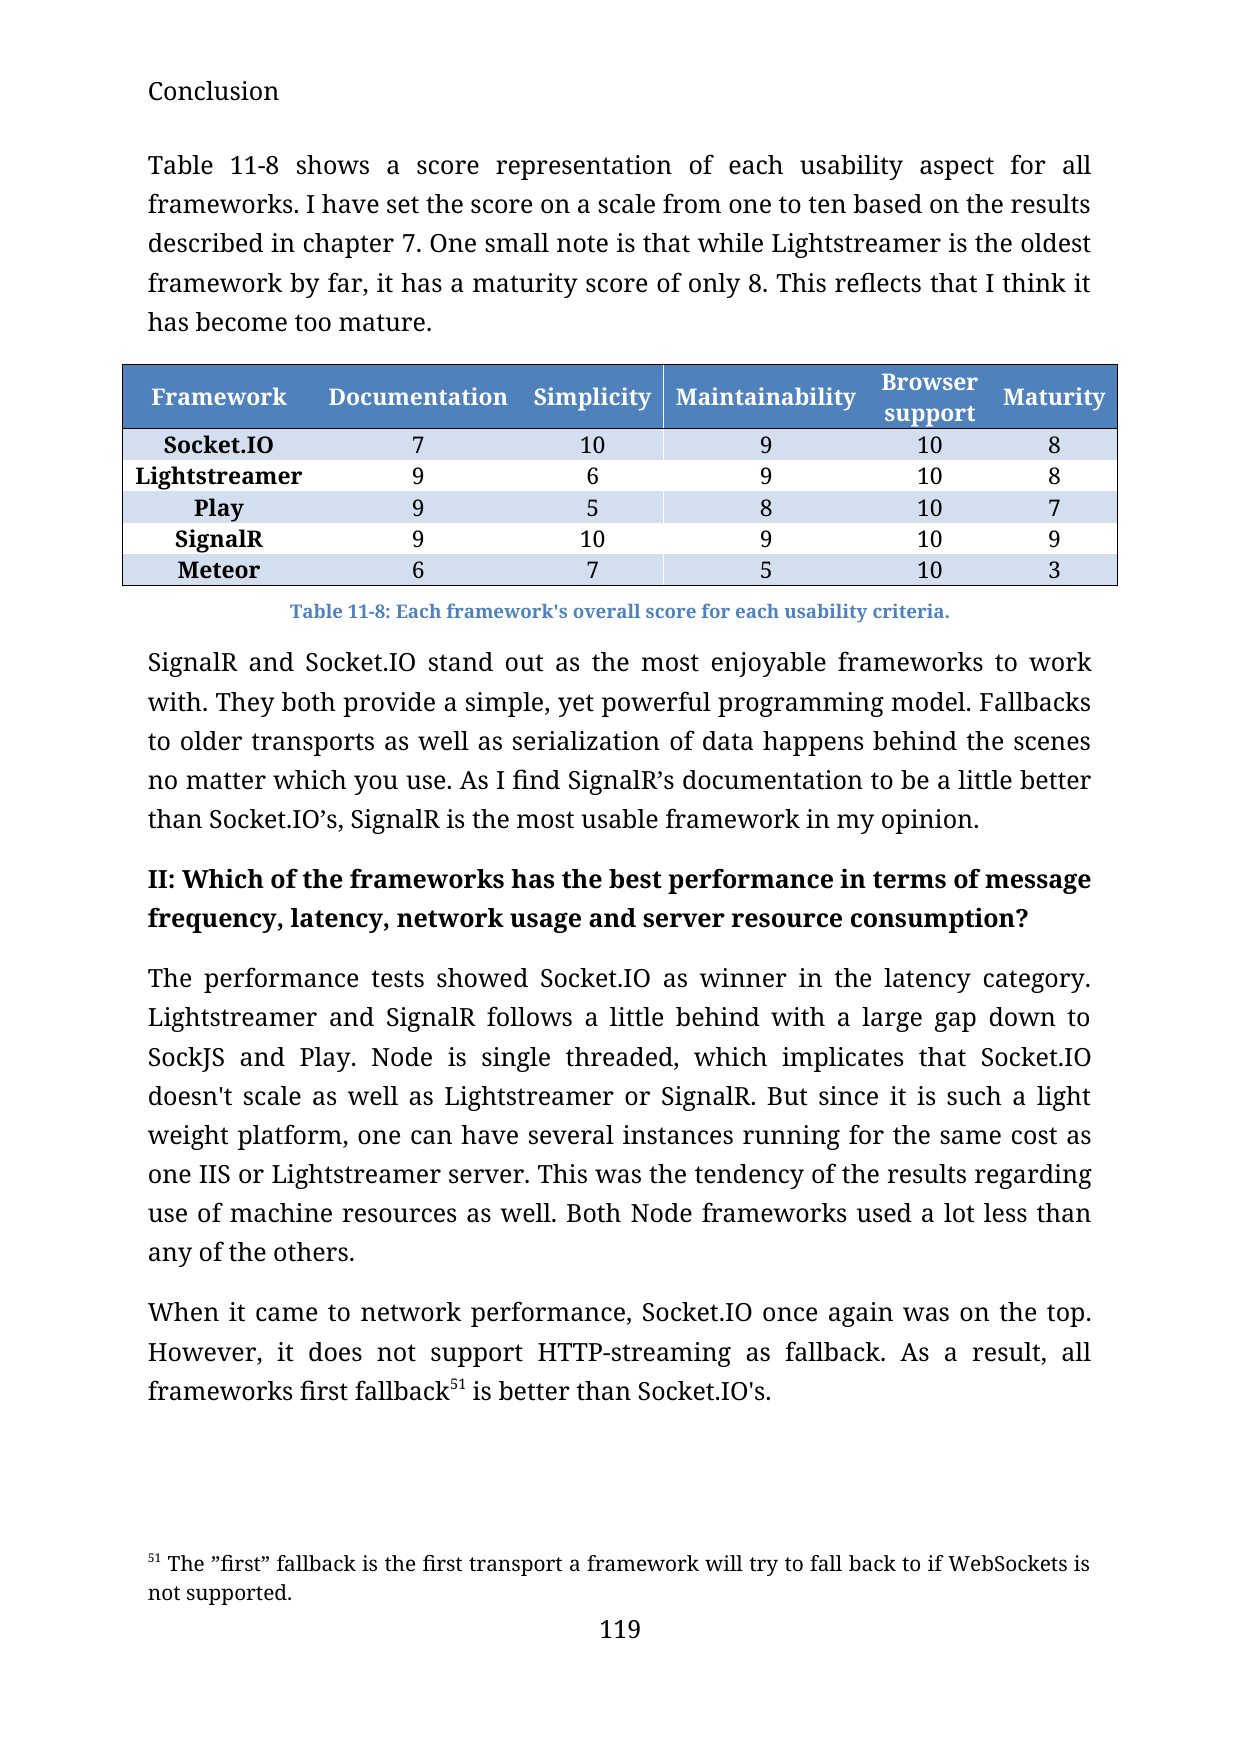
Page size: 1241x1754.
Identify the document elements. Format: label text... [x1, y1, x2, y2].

text II: Which of the frameworks has the best performance in terms of message frequency, latency, network usage and server resource consumption? [148, 862, 1092, 935]
table_cell 9 [664, 460, 868, 491]
text The performance tests showed Socket.IO as winner in the latency category. Lightstreamer and SignalR follows a little behind with a large gap down to SockJS and Play. Node is single threaded, which implicates that Socket.IO doesn't scale as well as Lightstreamer or SignalR. But since it is such a light weight platform, one can have several instances running for the same cost as one IIS or Lightstreamer server. This was the tendency of the results regarding use of machine resources as well. Both Node frameworks used a lot less than any of the others. [148, 961, 1092, 1269]
table_header Documentation [315, 365, 521, 428]
table_cell 9 [664, 429, 868, 460]
table_header Simplicity [521, 365, 663, 428]
table_cell 8 [664, 491, 868, 523]
table_cell SignalR [123, 523, 315, 554]
table_cell 6 [315, 554, 521, 585]
table_cell 10 [868, 523, 991, 554]
table_cell 7 [521, 554, 663, 585]
table_cell 10 [521, 429, 663, 460]
table_header Maintainability [664, 365, 868, 428]
table_cell Socket.IO [123, 429, 315, 460]
table_cell 5 [521, 491, 663, 523]
table_cell 9 [315, 491, 521, 523]
table_cell 6 [521, 460, 663, 491]
table_cell 5 [664, 554, 868, 585]
table_cell Lightstreamer [123, 460, 315, 491]
table_cell 9 [991, 523, 1117, 554]
table_cell 9 [315, 460, 521, 491]
table_cell 10 [868, 554, 991, 585]
table_cell Meteor [123, 554, 315, 585]
table_cell 9 [664, 523, 868, 554]
text SignalR and Socket.IO stand out as the most enjoyable frameworks to work with. They both provide a simple, yet powerful programming model. Fallbacks to older transports as well as serialization of data happens behind the scenes no matter which you use. As I find SignalR’s documentation to be a little better than Socket.IO’s, SignalR is the most usable framework in my opinion. [148, 645, 1092, 836]
table_cell 10 [868, 491, 991, 523]
table_cell 9 [315, 523, 521, 554]
table_cell Play [123, 491, 315, 523]
table_header Framework [123, 365, 315, 428]
table_cell 7 [315, 429, 521, 460]
table_cell 10 [521, 523, 663, 554]
table_cell 7 [991, 491, 1117, 523]
table_cell 8 [991, 460, 1117, 491]
table_cell 10 [868, 429, 991, 460]
table_cell 10 [868, 460, 991, 491]
text When it came to network performance, Socket.IO once again was on the top. However, it does not support HTTP-streaming as fallback. As a result, all frameworks first fallback is better than Socket.IO's. [148, 1295, 1092, 1407]
table_header Browser support [868, 365, 991, 428]
table_header Maturity [991, 365, 1117, 428]
table_cell 8 [991, 429, 1117, 460]
table_cell 3 [991, 554, 1117, 585]
